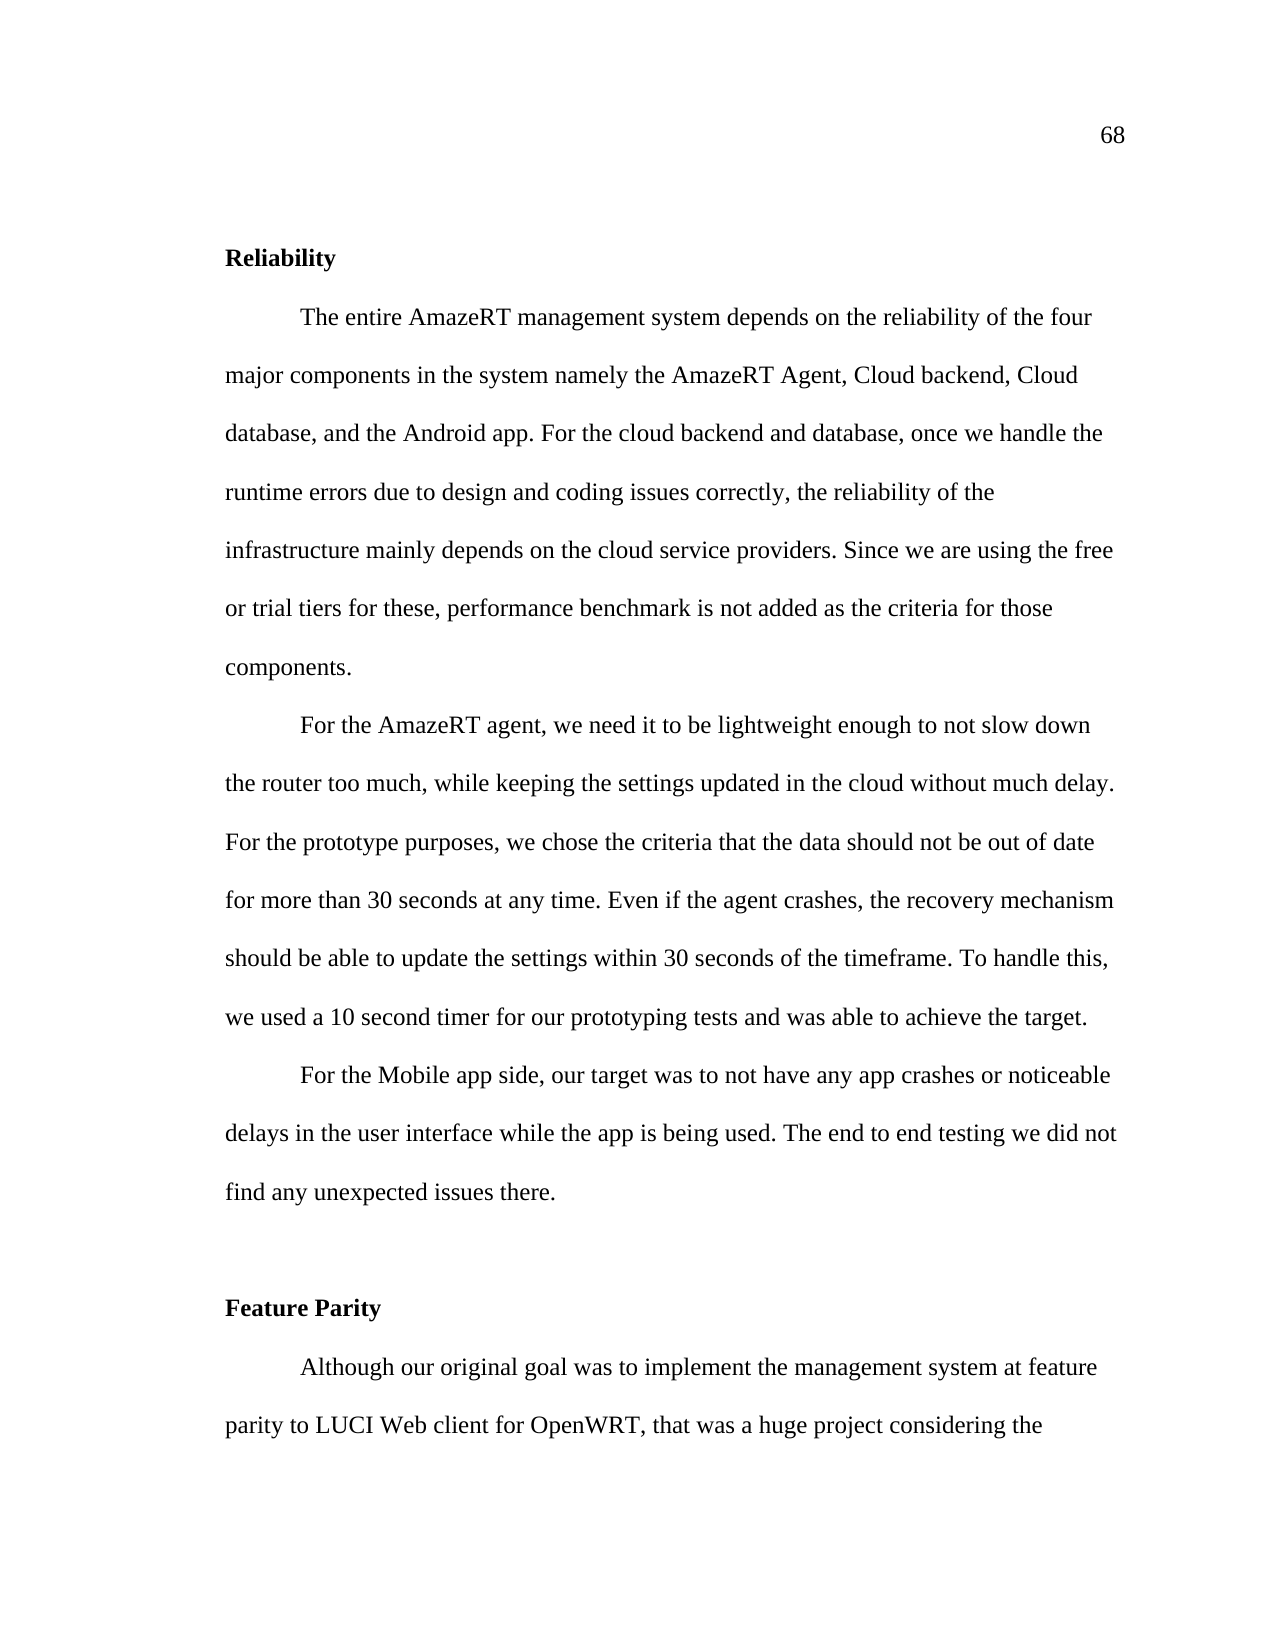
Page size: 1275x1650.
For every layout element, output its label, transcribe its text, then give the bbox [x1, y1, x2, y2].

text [225, 1328, 1125, 1445]
text The entire AmazeRT management system depends on the reliability of the four major components in the system namely the AmazeRT Agent, Cloud backend, Cloud database, and the Android app. For the cloud backend and database, once we handle the runtime errors due to design and coding issues correctly, the reliability of the infrastructure mainly depends on the cloud service providers. Since we are using the free or trial tiers for these, performance benchmark is not added as the criteria for those components. [225, 278, 1125, 687]
text For the AmazeRT agent, we need it to be lightweight enough to not slow down the router too much, while keeping the settings updated in the cloud without much delay. For the prototype purposes, we chose the criteria that the data should not be out of date for more than 30 seconds at any time. Even if the agent crashes, the recovery mechanism should be able to update the settings within 30 seconds of the timeframe. To handle this, we used a 10 second timer for our prototyping tests and was able to achieve the target. [225, 687, 1125, 1037]
subtitle Reliability [225, 220, 1125, 278]
text For the Mobile app side, our target was to not have any app crashes or noticeable delays in the user interface while the app is being used. The end to end testing we did not find any unexpected issues there. [225, 1037, 1125, 1212]
subtitle Feature Parity [225, 1270, 1125, 1328]
